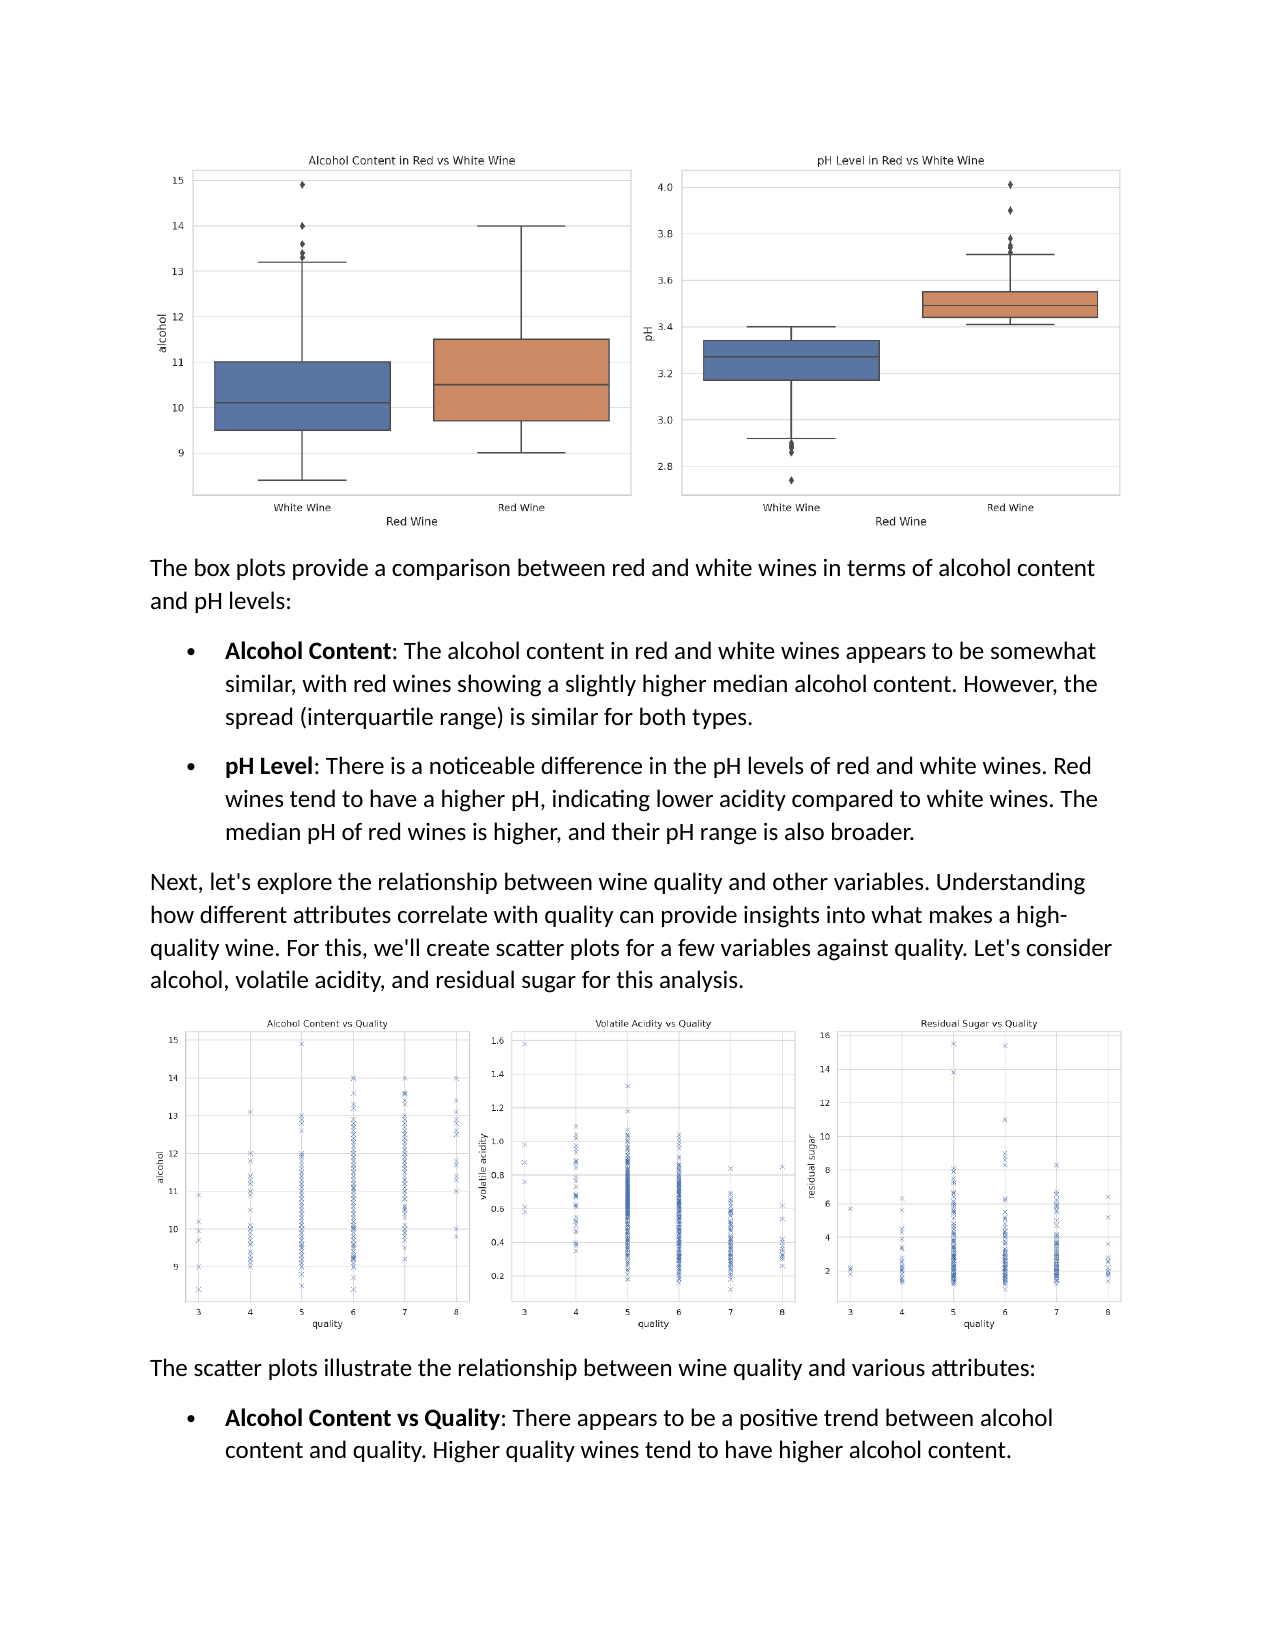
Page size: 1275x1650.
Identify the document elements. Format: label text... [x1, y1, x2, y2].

picture [150, 150, 1125, 534]
picture [150, 1014, 1125, 1334]
list Alcohol Content vs Quality: There appears to be a positive trend between alcohol content and quality. Higher quality wines tend to have higher alcohol content. [187, 1402, 1125, 1465]
text The scatter plots illustrate the relationship between wine quality and various attributes: [150, 1352, 1125, 1383]
text The box plots provide a comparison between red and white wines in terms of alcohol content and pH levels: [150, 552, 1125, 616]
list pH Level: There is a noticeable difference in the pH levels of red and white wines. Red wines tend to have a higher pH, indicating lower acidity compared to white wines. The median pH of red wines is higher, and their pH range is also broader. [187, 750, 1125, 847]
list Alcohol Content: The alcohol content in red and white wines appears to be somewhat similar, with red wines showing a slightly higher median alcohol content. However, the spread (interquartile range) is similar for both types. [187, 635, 1125, 731]
text Next, let's explore the relationship between wine quality and other variables. Understanding how different attributes correlate with quality can provide insights into what makes a high-quality wine. For this, we'll create scatter plots for a few variables against quality. Let's consider alcohol, volatile acidity, and residual sugar for this analysis. ​​ [150, 866, 1125, 995]
